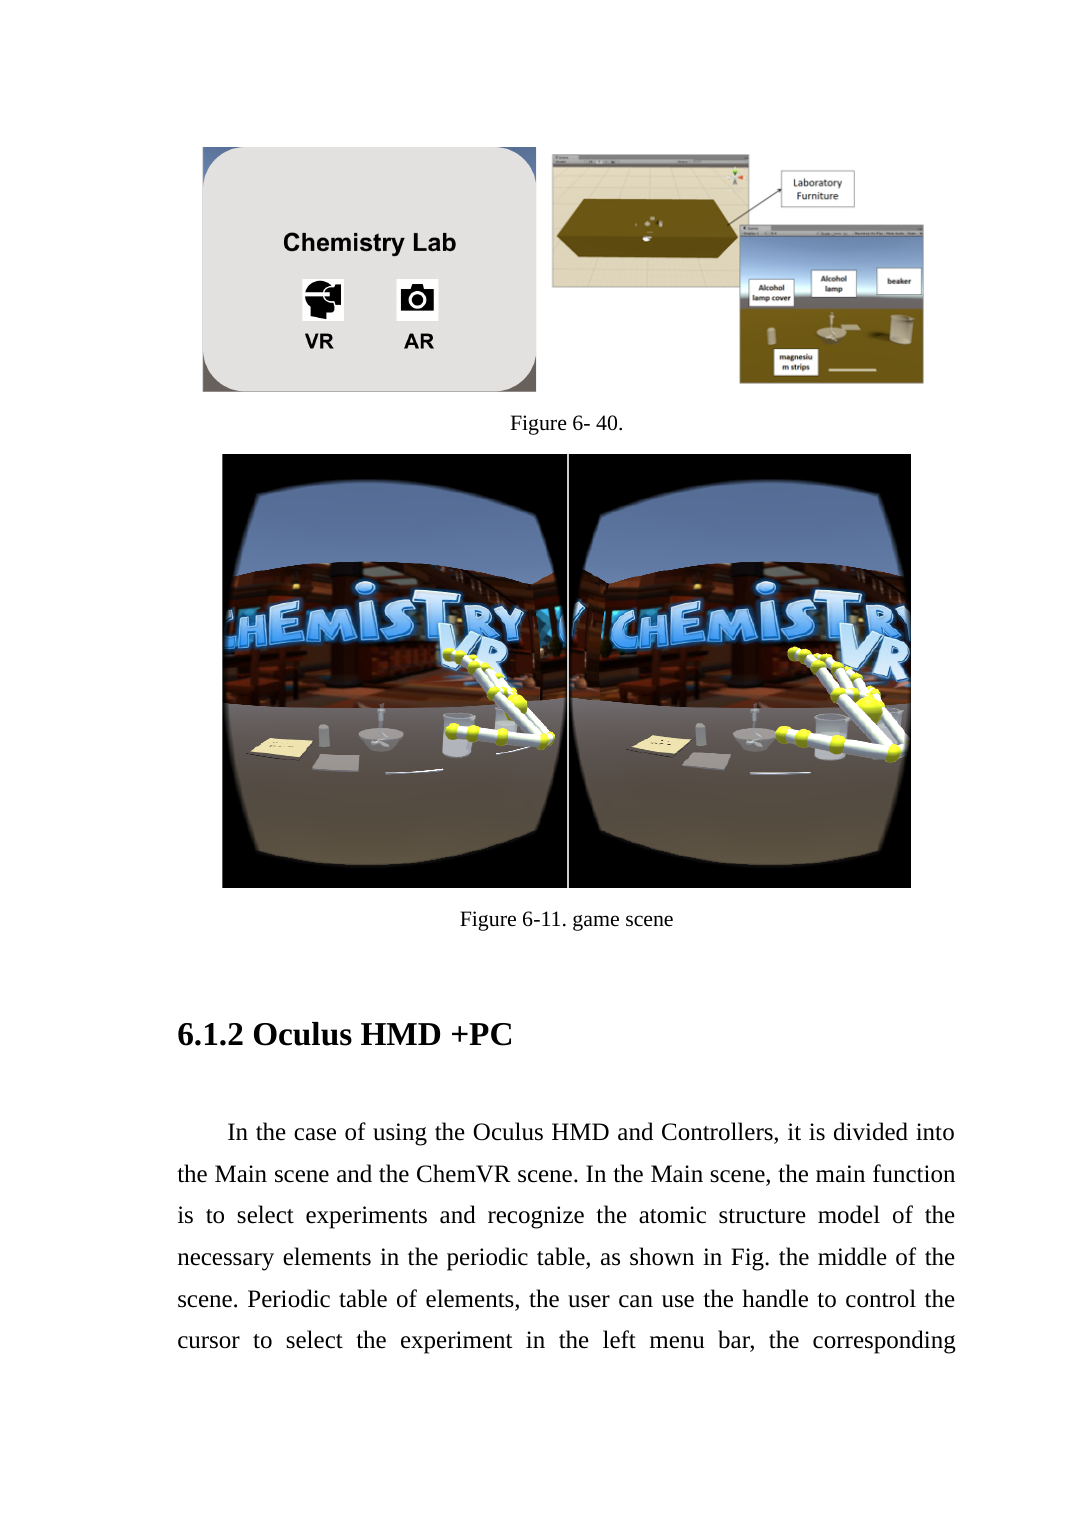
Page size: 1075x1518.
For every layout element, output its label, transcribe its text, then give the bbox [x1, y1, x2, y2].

text 6.1.2 Oculus HMD +PC [177, 1014, 956, 1052]
picture [222, 454, 911, 888]
picture [202, 147, 931, 392]
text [177, 1107, 956, 1357]
text Figure 6-11. game scene [177, 906, 956, 932]
text Figure 6- 40. [177, 410, 956, 436]
